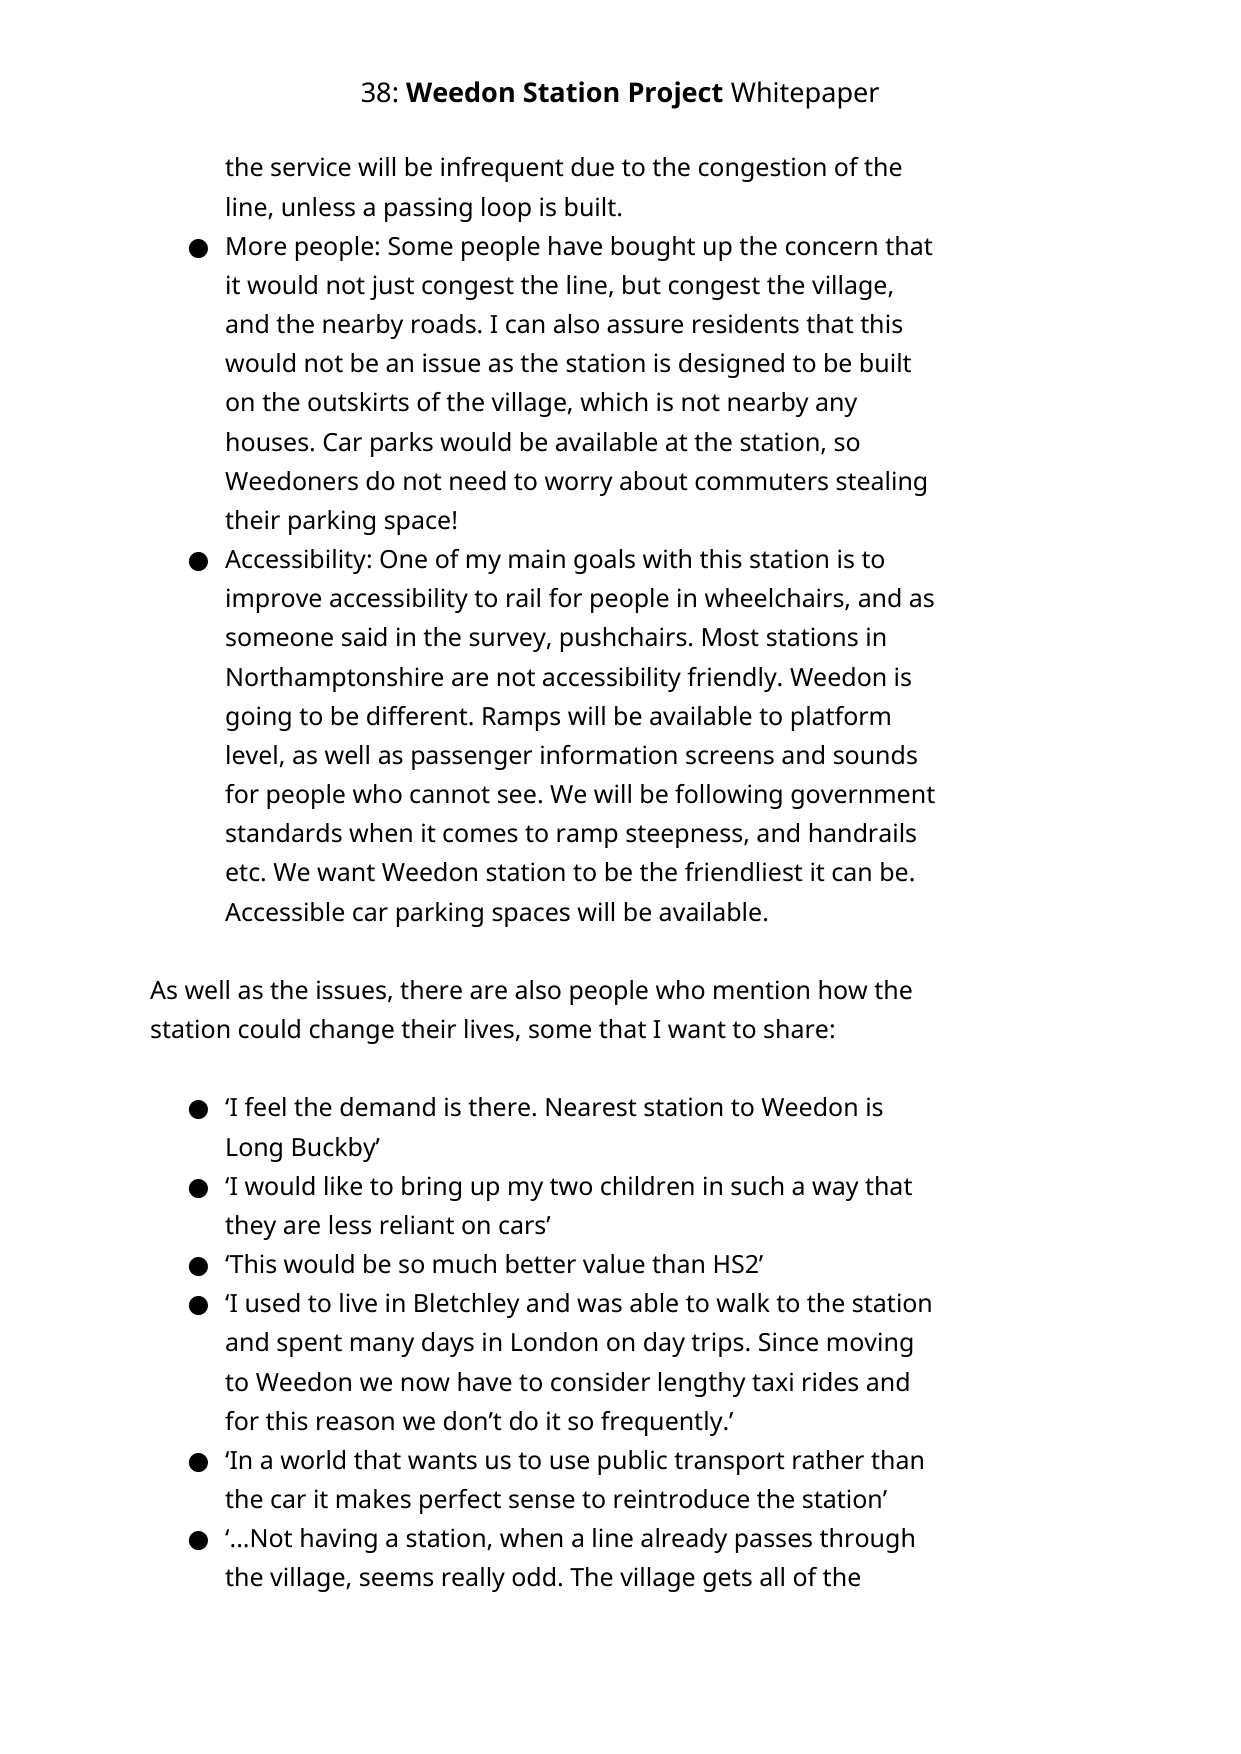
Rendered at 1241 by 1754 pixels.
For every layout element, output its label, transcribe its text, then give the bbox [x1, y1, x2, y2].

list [187, 1521, 944, 1594]
list ‘I would like to bring up my two children in such a way that they are less reliant on cars’ [187, 1168, 944, 1242]
text As well as the issues, there are also people who mention how the station could change their lives, some that I want to share: [150, 972, 944, 1046]
list ‘In a world that wants us to use public transport rather than the car it makes perfect sense to reintroduce the station’ [187, 1442, 944, 1516]
list ‘I feel the demand is there. Nearest station to Weedon is Long Buckby’ [187, 1090, 944, 1163]
list ‘I used to live in Bletchley and was able to walk to the station and spent many days in London on day trips. Since moving to Weedon we now have to consider lengthy taxi rides and for this reason we don’t do it so frequently.’ [187, 1286, 944, 1437]
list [187, 150, 944, 223]
list More people: Some people have bought up the concern that it would not just congest the line, but congest the village, and the nearby roads. I can also assure residents that this would not be an issue as the station is designed to be built on the outskirts of the village, which is not nearby any houses. Car parks would be available at the station, so Weedoners do not need to worry about commuters stealing their parking space! [187, 228, 944, 537]
list ‘This would be so much better value than HS2’ [187, 1247, 944, 1281]
list Accessibility: One of my main goals with this station is to improve accessibility to rail for people in wheelchairs, and as someone said in the survey, pushchairs. Most stations in Northamptonshire are not accessibility friendly. Weedon is going to be different. Ramps will be available to platform level, as well as passenger information screens and sounds for people who cannot see. We will be following government standards when it comes to ramp steepness, and handrails etc. We want Weedon station to be the friendliest it can be. Accessible car parking spaces will be available. [187, 542, 944, 928]
